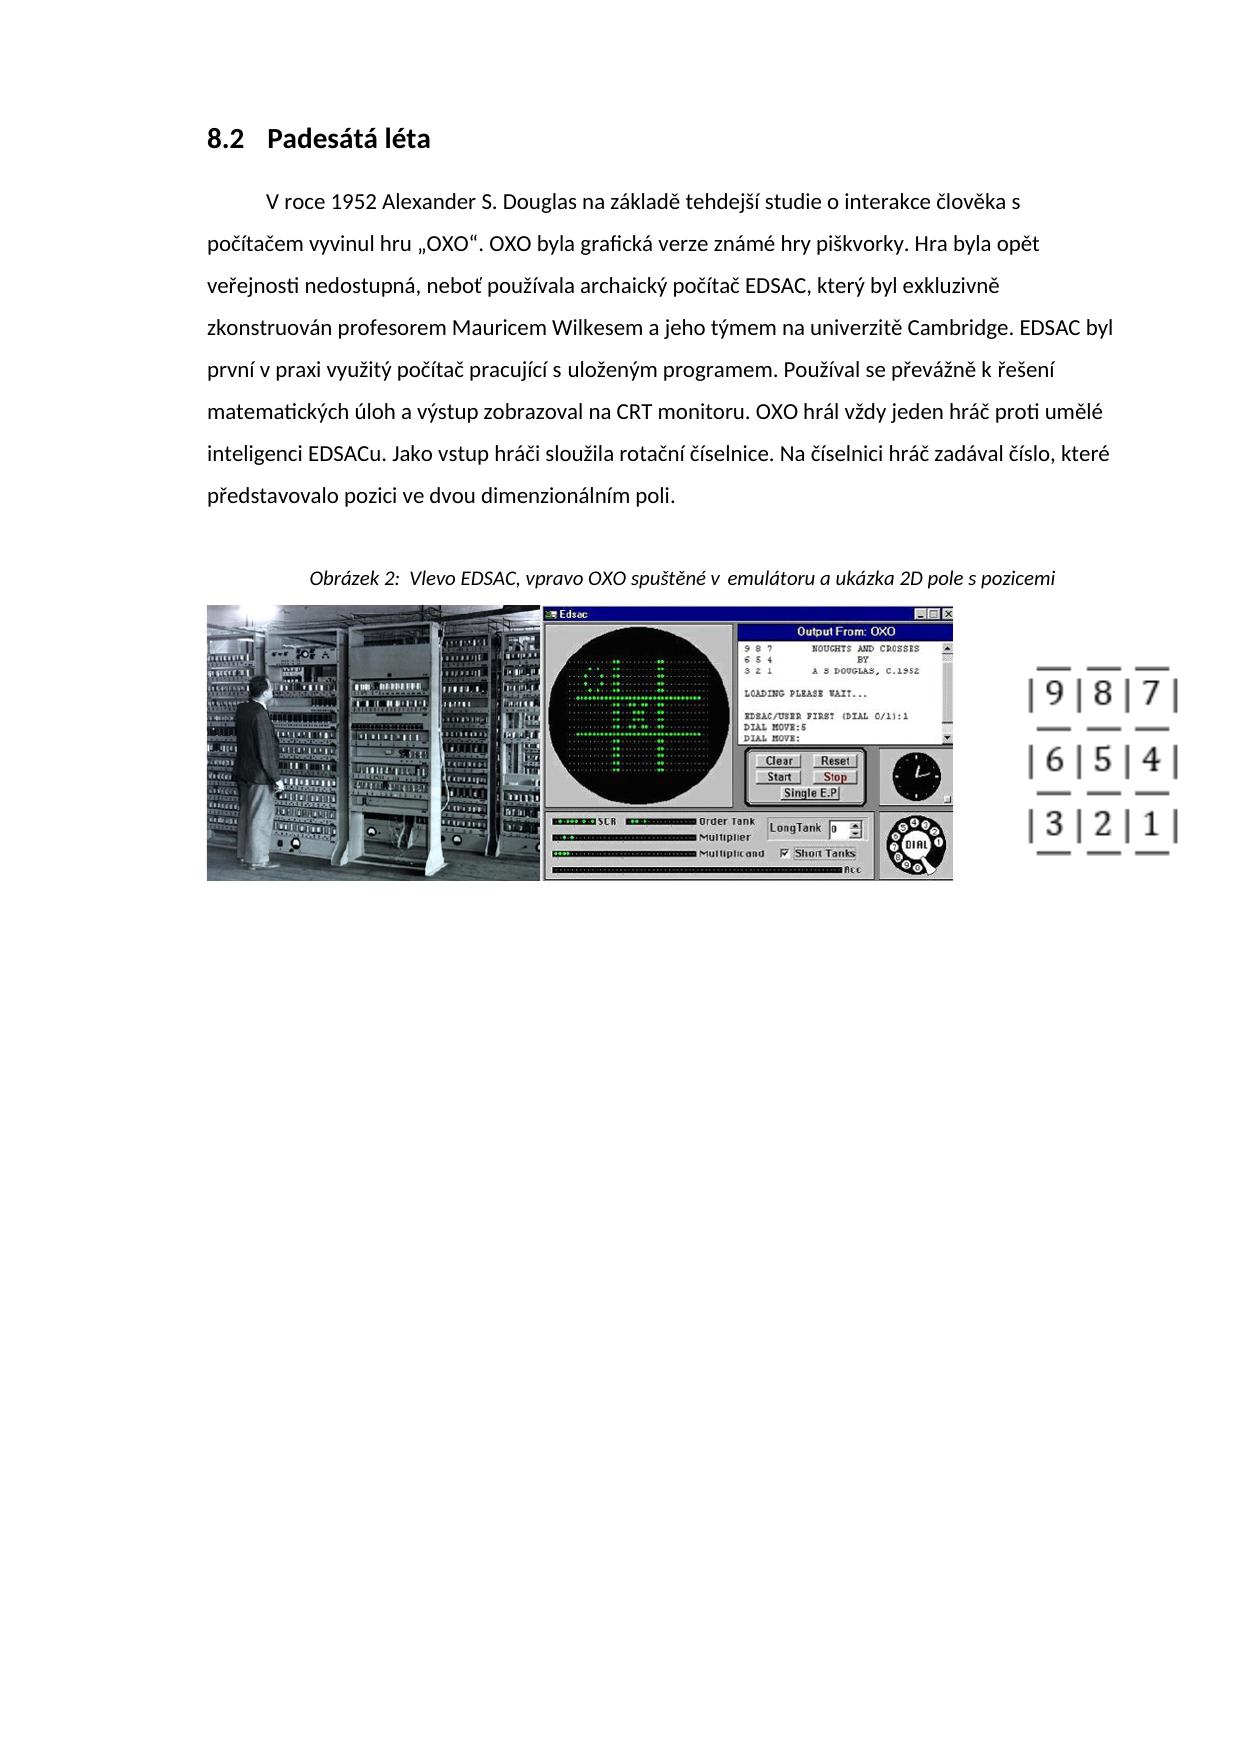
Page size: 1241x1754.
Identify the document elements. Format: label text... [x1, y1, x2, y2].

list Obrázek 2: Vlevo EDSAC, vpravo OXO spuštěné v emulátoru a ukázka 2D pole s pozicemi [244, 565, 1123, 590]
subtitle Padesátá léta [207, 121, 1122, 156]
picture [967, 647, 1226, 890]
text V roce 1952 Alexander S. Douglas na základě tehdejší studie o interakce člověka s počítačem vyvinul hru „OXO“. OXO byla grafická verze známé hry piškvorky. Hra byla opět veřejnosti nedostupná, neboť používala archaický počítač EDSAC, který byl exkluzivně zkonstruován profesorem Mauricem Wilkesem a jeho týmem na univerzitě Cambridge. EDSAC byl první v praxi využitý počítač pracující s uloženým programem. Používal se převážně k řešení matematických úloh a výstup zobrazoval na CRT monitoru. OXO hrál vždy jeden hráč proti umělé inteligenci EDSACu. Jako vstup hráči sloužila rotační číselnice. Na číselnici hráč zadával číslo, které představovalo pozici ve dvou dimenzionálním poli. [207, 187, 1123, 509]
picture [206, 605, 954, 881]
